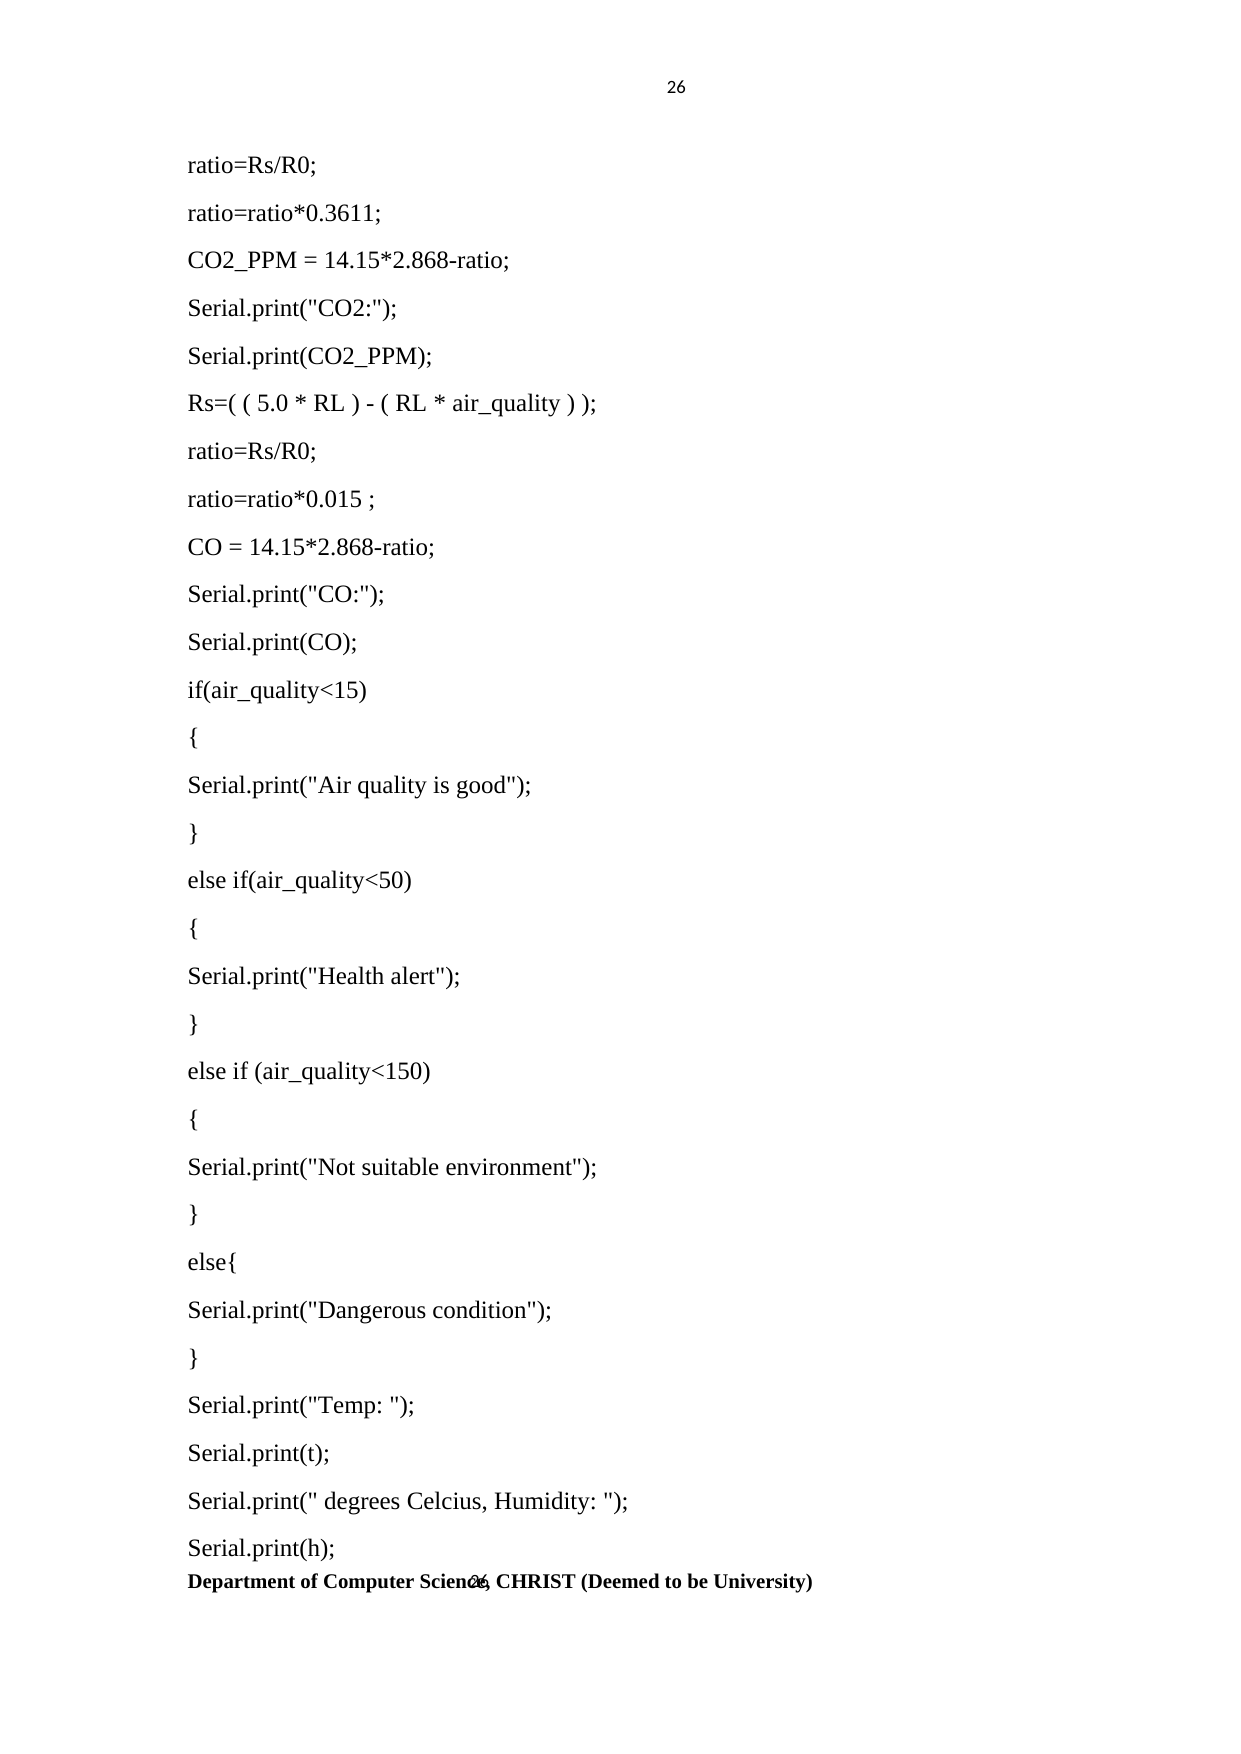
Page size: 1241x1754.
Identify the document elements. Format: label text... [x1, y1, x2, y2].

text Serial.print(" degrees Celcius, Humidity: "); [187, 1486, 1053, 1514]
text { [187, 913, 1053, 942]
text if(air_quality<15) [187, 675, 1053, 703]
text Serial.print("Air quality is good"); [187, 770, 1053, 799]
text Serial.print(t); [187, 1438, 1053, 1467]
text ratio=Rs/R0; [187, 150, 1053, 179]
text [187, 388, 1053, 417]
text { [187, 1104, 1053, 1133]
text Serial.print(h); [187, 1533, 1053, 1562]
text CO = 14.15*2.868-ratio; [187, 532, 1053, 560]
text Serial.print("Dangerous condition"); [187, 1295, 1053, 1324]
text ratio=Rs/R0; [187, 436, 1053, 465]
text ratio=ratio*0.3611; [187, 198, 1053, 226]
text Serial.print("Not suitable environment"); [187, 1152, 1053, 1181]
text Serial.print(CO); [187, 627, 1053, 656]
text } [187, 1199, 1053, 1228]
text } [187, 818, 1053, 847]
text Serial.print("Temp: "); [187, 1390, 1053, 1419]
text } [187, 1343, 1053, 1371]
text Serial.print("Health alert"); [187, 961, 1053, 990]
text else if(air_quality<50) [187, 866, 1053, 894]
text Serial.print(CO2_PPM); [187, 341, 1053, 369]
text ratio=ratio*0.015 ; [187, 484, 1053, 513]
text Serial.print("CO:"); [187, 579, 1053, 608]
text else if (air_quality<150) [187, 1056, 1053, 1085]
text else{ [187, 1247, 1053, 1276]
text } [187, 1009, 1053, 1037]
text { [187, 722, 1053, 751]
text CO2_PPM = 14.15*2.868-ratio; [187, 245, 1053, 274]
text Serial.print("CO2:"); [187, 293, 1053, 322]
